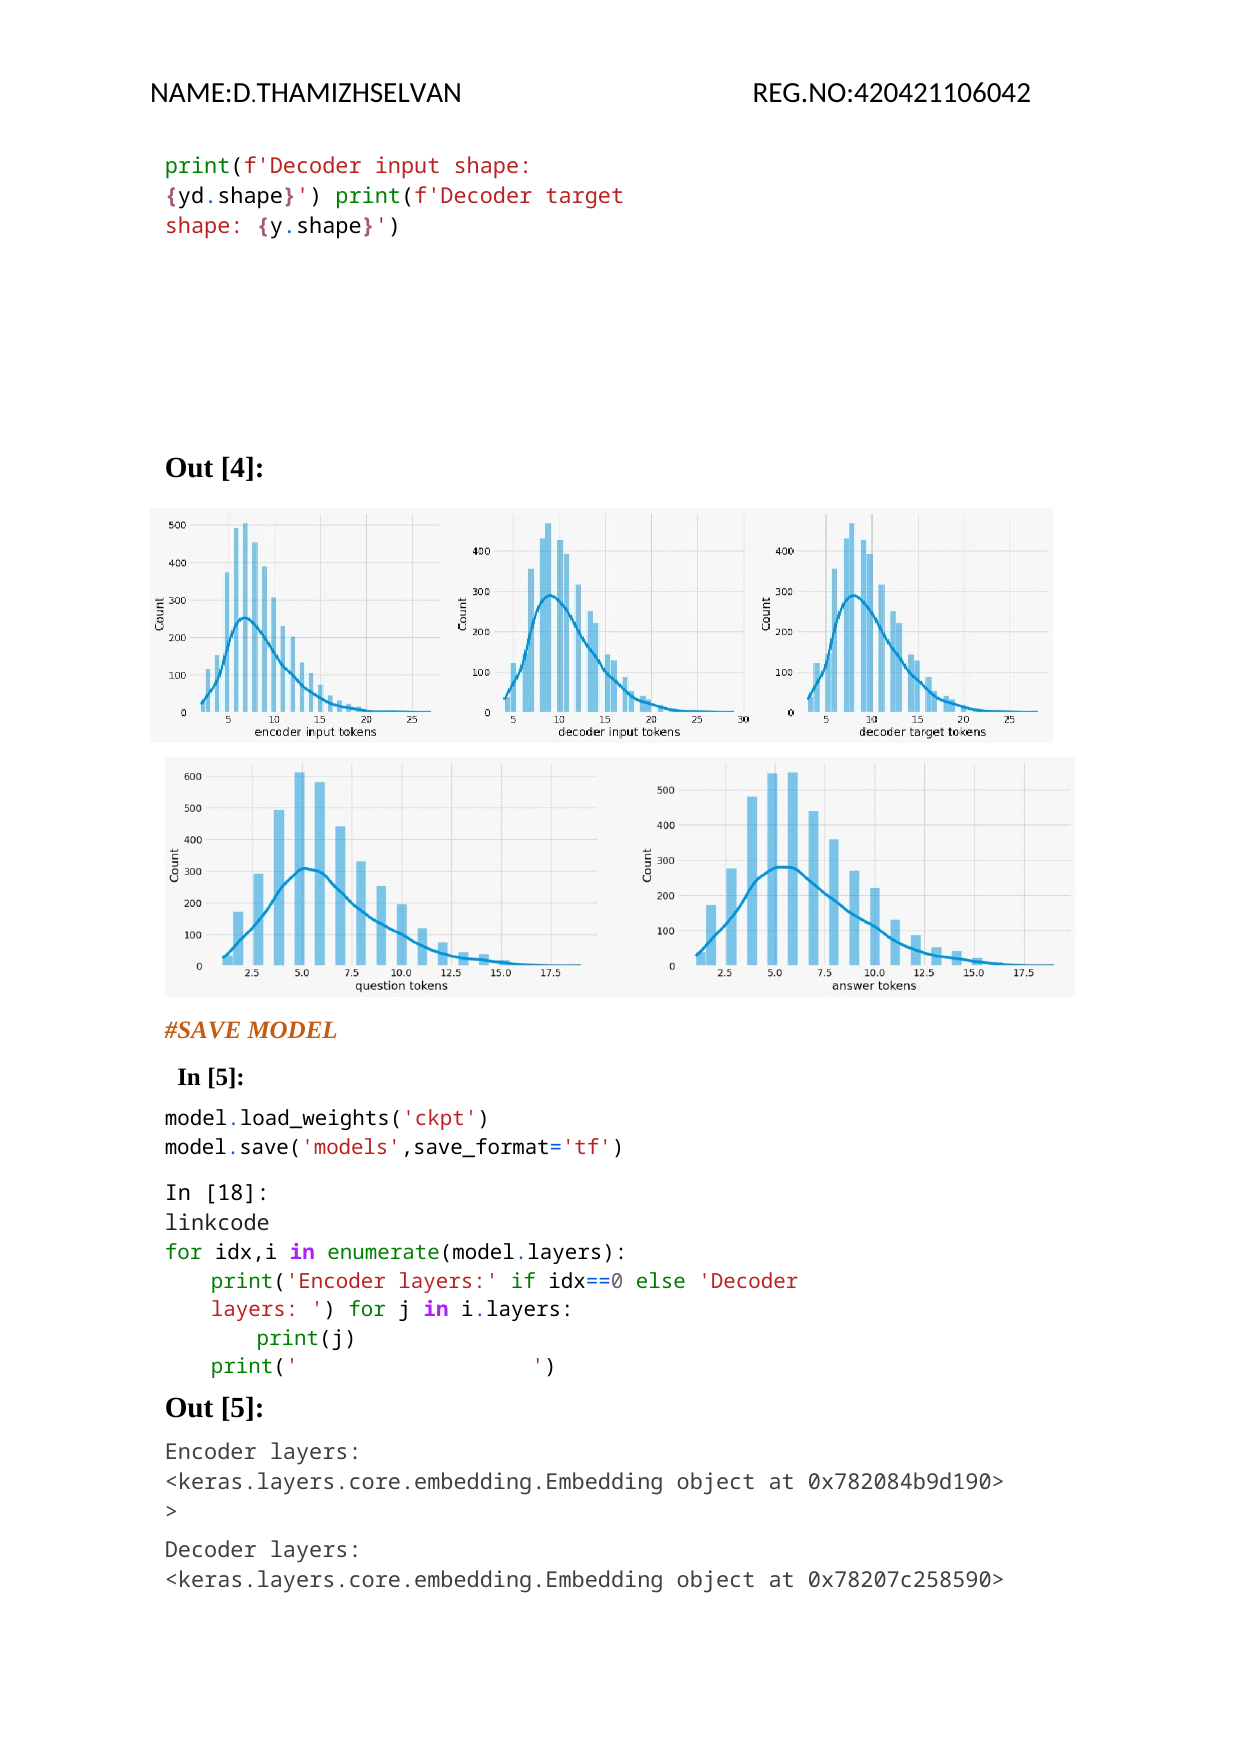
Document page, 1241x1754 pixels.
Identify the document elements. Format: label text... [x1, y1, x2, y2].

text In [5]: [177, 1062, 1090, 1091]
text print('Encoder layers:' if idx==0 else 'Decoder layers: ') for j in i.layers: [211, 1266, 845, 1323]
text for idx,i in enumerate(model.layers): [164, 1237, 1090, 1266]
text In [18]: [164, 1177, 1090, 1207]
text model.load_weights('ckpt') model.save('models',save_format='tf') [164, 1103, 768, 1160]
text print(' ') [211, 1351, 1090, 1380]
text Out [4]: [164, 450, 1090, 483]
picture [164, 757, 1076, 997]
text Decoder layers: [164, 1533, 1090, 1563]
text > [164, 1496, 1090, 1526]
text linkcode [164, 1207, 1090, 1237]
text #SAVE MODEL [164, 1015, 1090, 1044]
text print(j) [256, 1323, 1090, 1351]
text <keras.layers.core.embedding.Embedding object at 0x782084b9d190> [164, 1466, 1090, 1496]
picture [150, 508, 1054, 743]
text Encoder layers: [164, 1436, 1090, 1466]
text print(f'Decoder input shape: {yd.shape}') print(f'Decoder target shape: {y.shape}') [164, 150, 628, 239]
text <keras.layers.core.embedding.Embedding object at 0x78207c258590> [164, 1563, 1090, 1593]
text Out [5]: [164, 1390, 1090, 1423]
